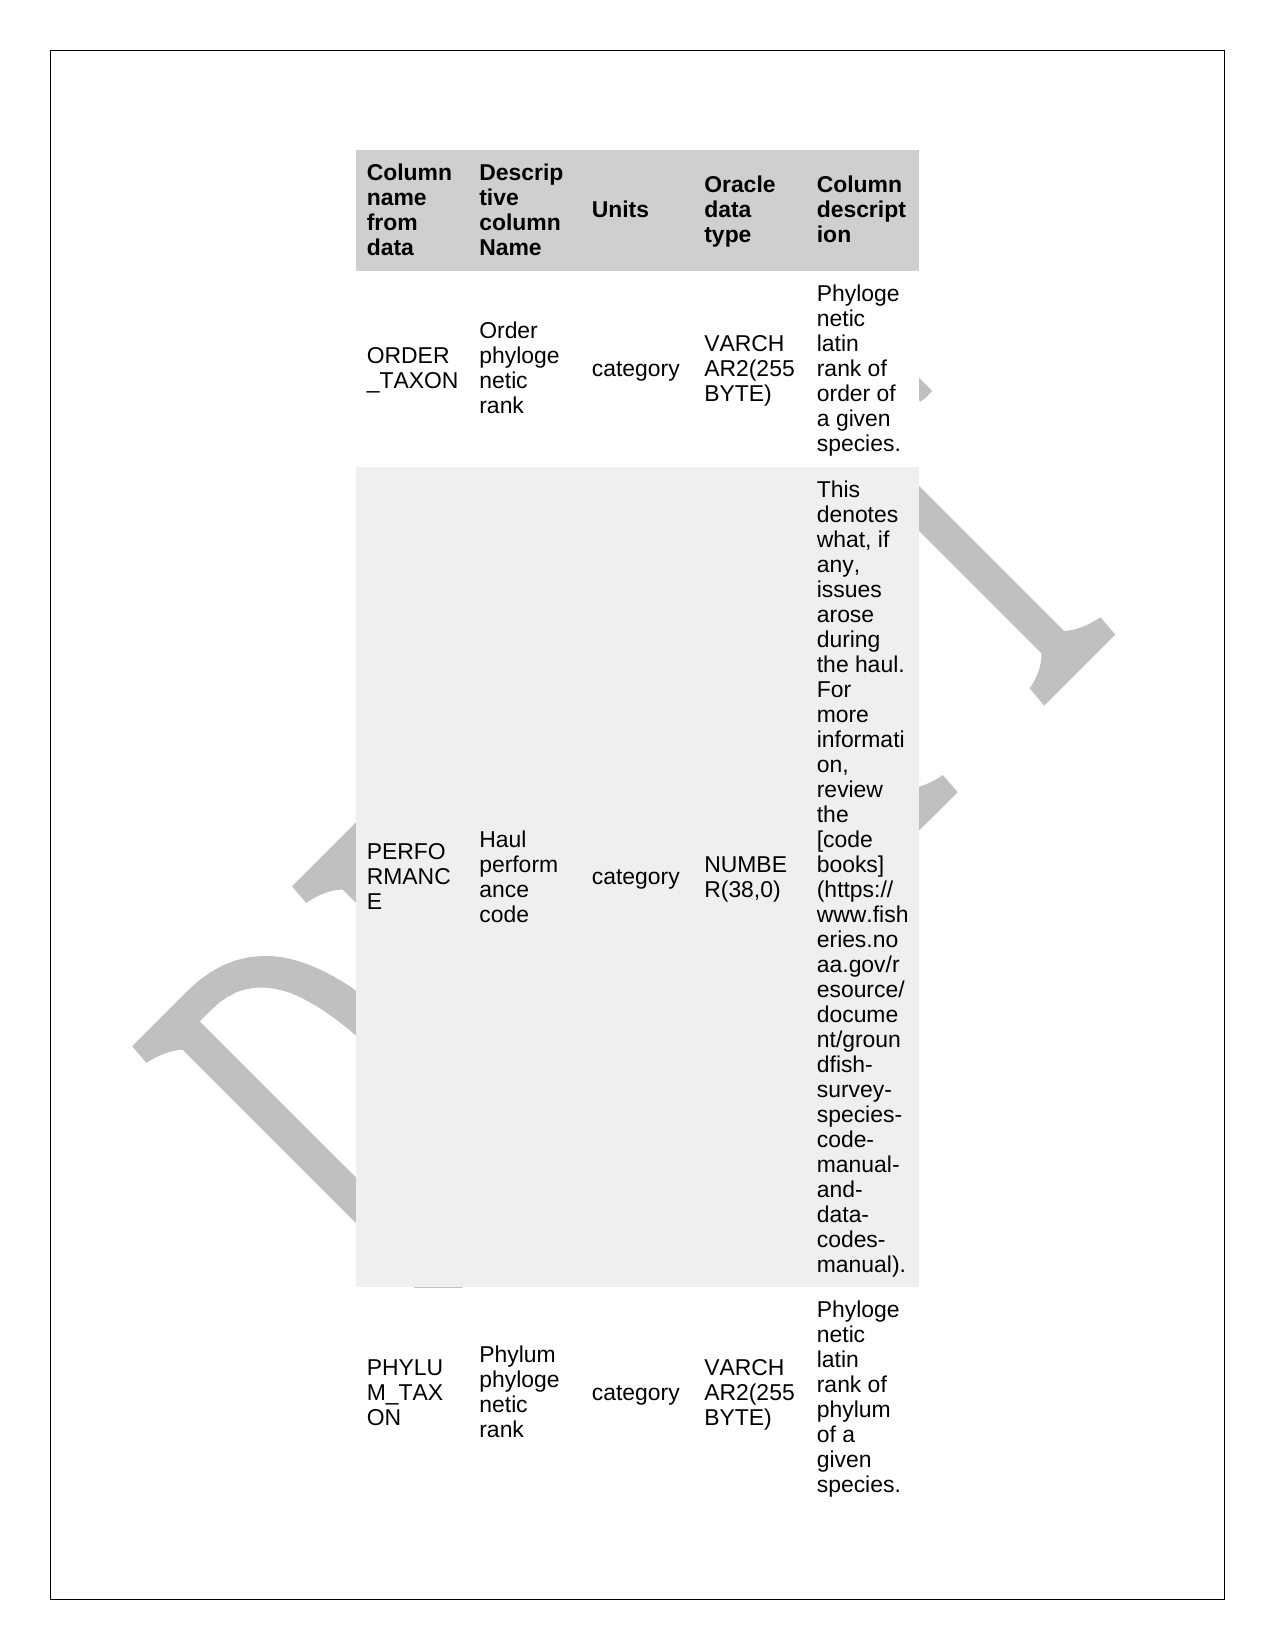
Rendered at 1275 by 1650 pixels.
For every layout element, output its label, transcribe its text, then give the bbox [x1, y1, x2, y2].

table_header Oracle data type [694, 150, 806, 271]
table_header Column name from data [356, 150, 469, 271]
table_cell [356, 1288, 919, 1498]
table_header Column description [806, 150, 919, 271]
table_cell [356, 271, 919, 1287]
table_header Units [581, 150, 694, 271]
table_header Descriptive column Name [469, 150, 581, 271]
